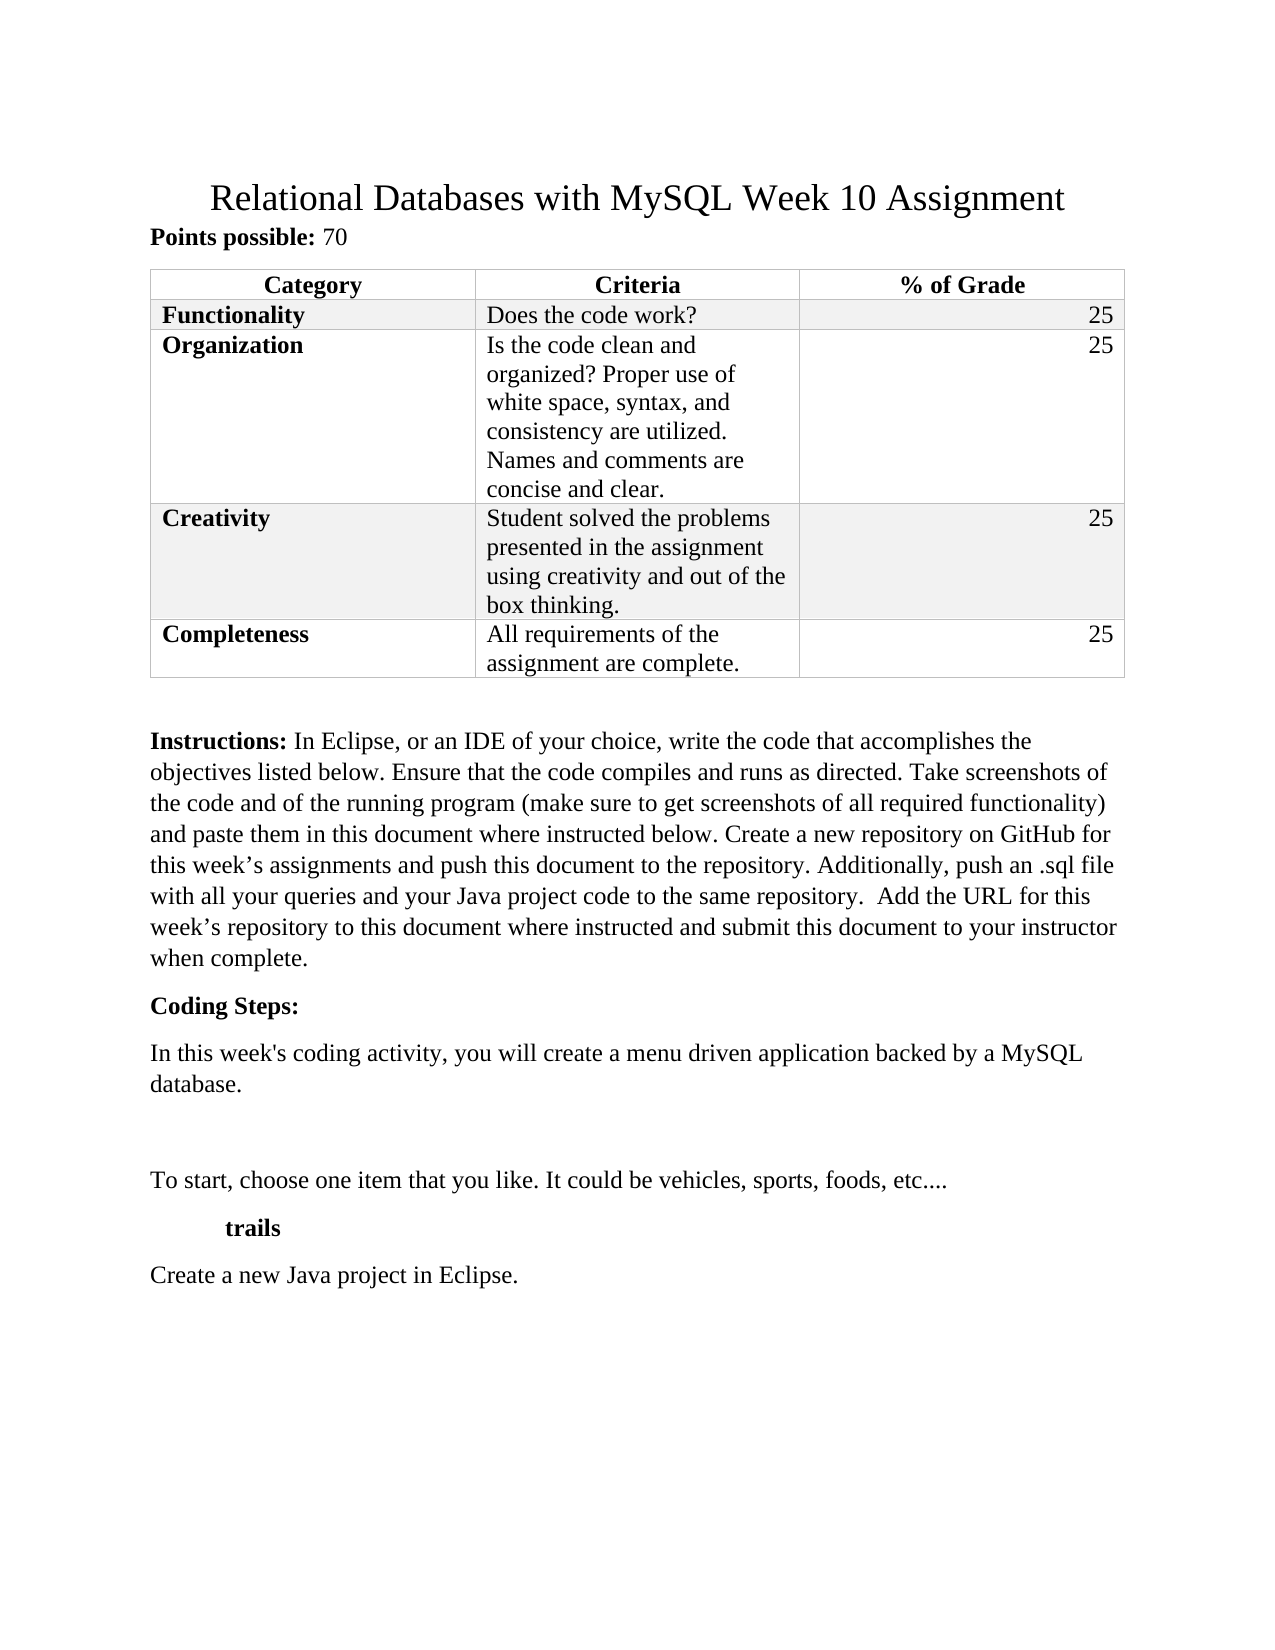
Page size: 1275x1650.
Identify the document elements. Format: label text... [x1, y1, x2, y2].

text Coding Steps: [150, 991, 1125, 1019]
text Create a new Java project in Eclipse. [150, 1260, 1125, 1289]
text To start, choose one item that you like. It could be vehicles, sports, foods, etc.... [150, 1165, 1125, 1194]
subtitle Relational Databases with MySQL Week 10 Assignment [150, 175, 1125, 218]
table_cell Student solved the problems presented in the assignment using creativity and out of the box thinking. [476, 504, 799, 618]
table_cell 25 [800, 620, 1124, 677]
text In this week's coding activity, you will create a menu driven application backed by a MySQL database. [150, 1038, 1125, 1098]
table_header % of Grade [800, 270, 1124, 299]
table_cell 25 [800, 300, 1124, 329]
table_cell 25 [800, 504, 1124, 618]
table_cell Is the code clean and organized? Proper use of white space, syntax, and consistency are utilized. Names and comments are concise and clear. [476, 330, 799, 502]
table_header Criteria [476, 270, 799, 299]
table_cell Completeness [151, 620, 475, 677]
table_cell Functionality [151, 300, 475, 329]
table_header Category [151, 270, 475, 299]
table_cell Does the code work? [476, 300, 799, 329]
text trails [150, 1213, 1125, 1241]
table_cell Organization [151, 330, 475, 502]
table_cell Creativity [151, 504, 475, 618]
table_cell All requirements of the assignment are complete. [476, 620, 799, 677]
text Instructions: In Eclipse, or an IDE of your choice, write the code that accomplishes the objectives listed below. Ensure that the code compiles and runs as directed. Take screenshots of the code and of the running program (make sure to get screenshots of all required functionality) and paste them in this document where instructed below. Create a new repository on GitHub for this week’s assignments and push this document to the repository. Additionally, push an .sql file with all your queries and your Java project code to the same repository. Add the URL for this week’s repository to this document where instructed and submit this document to your instructor when complete. [150, 726, 1125, 972]
table_cell 25 [800, 330, 1124, 502]
text Points possible: 70 [150, 222, 1125, 250]
